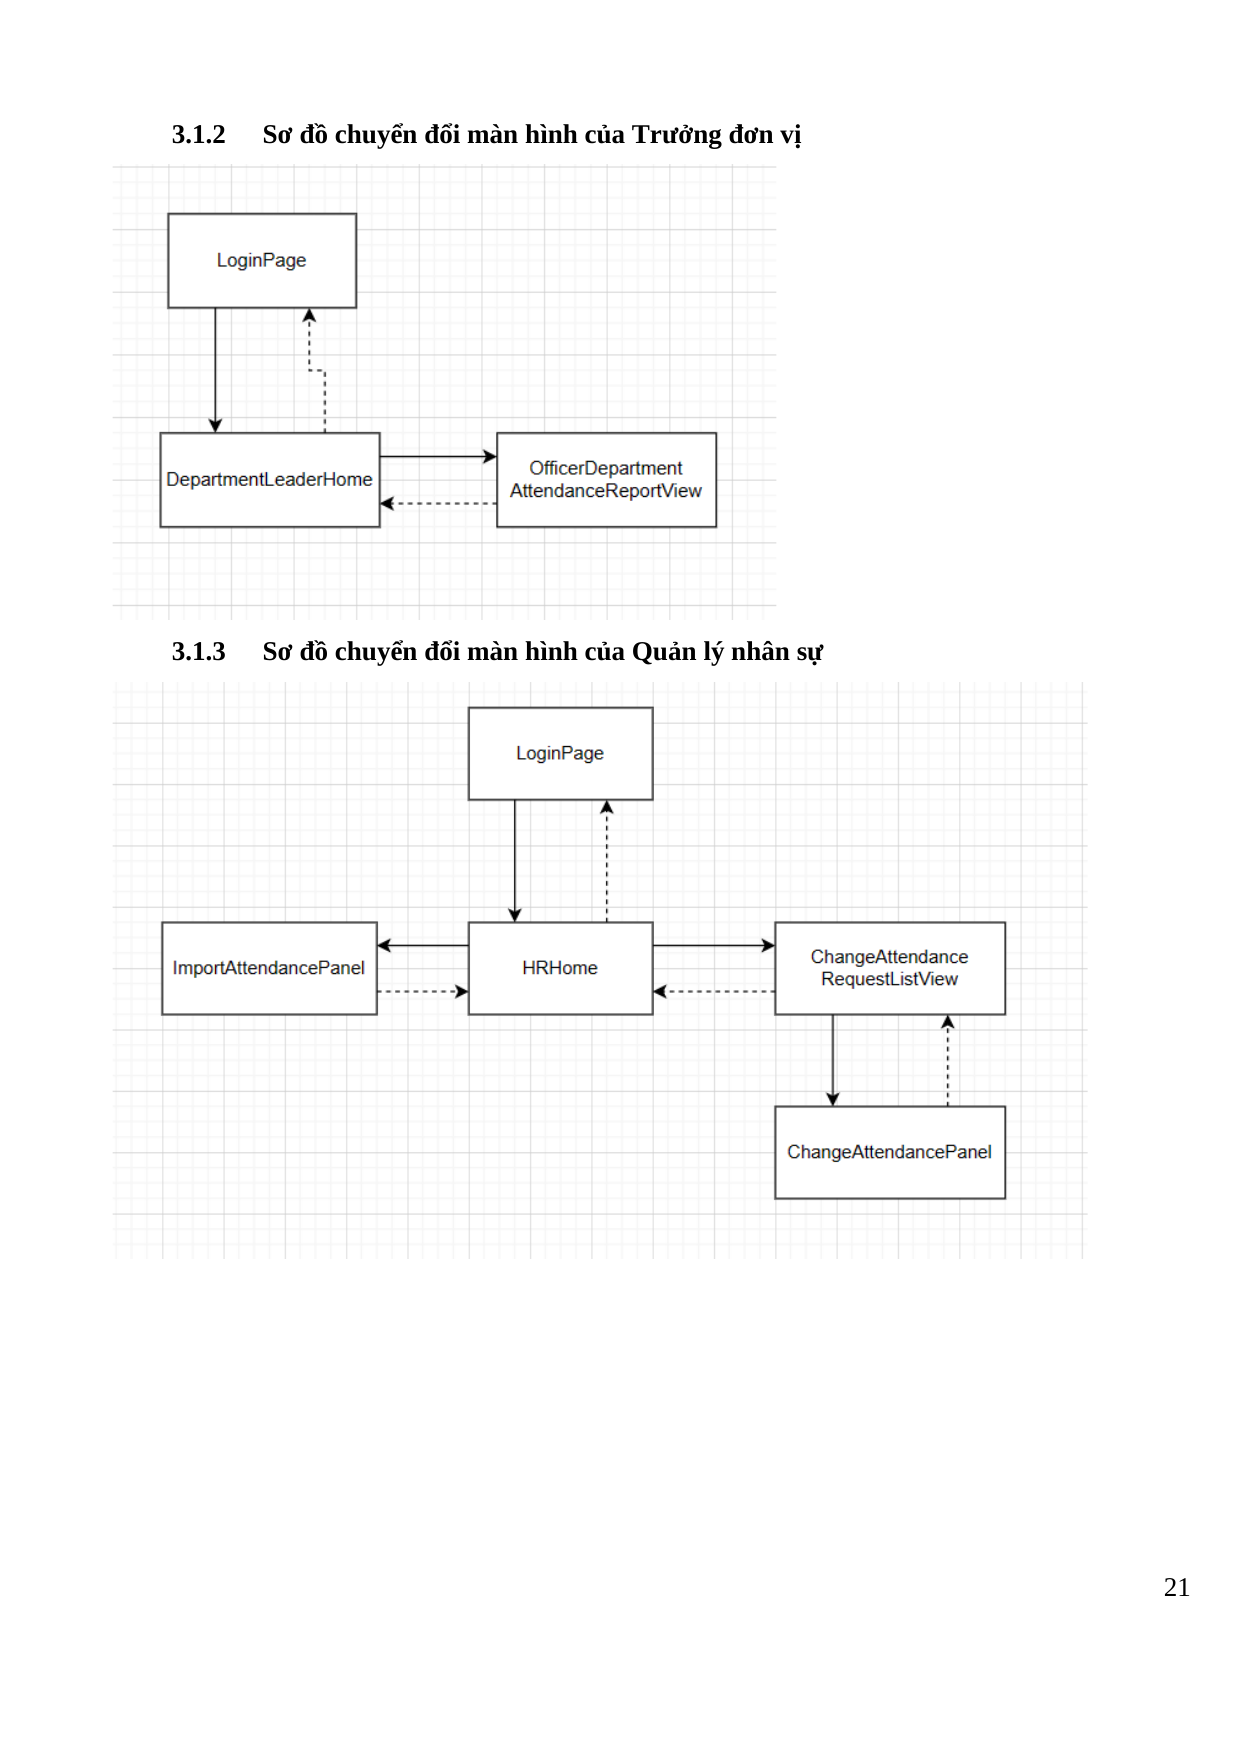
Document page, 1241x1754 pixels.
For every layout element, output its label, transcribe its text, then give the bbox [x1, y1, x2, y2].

subtitle Sơ đồ chuyển đổi màn hình của Trưởng đơn vị [172, 118, 1191, 149]
picture [112, 164, 777, 620]
picture [112, 682, 1088, 1259]
subtitle Sơ đồ chuyển đổi màn hình của Quản lý nhân sự [172, 635, 1191, 666]
